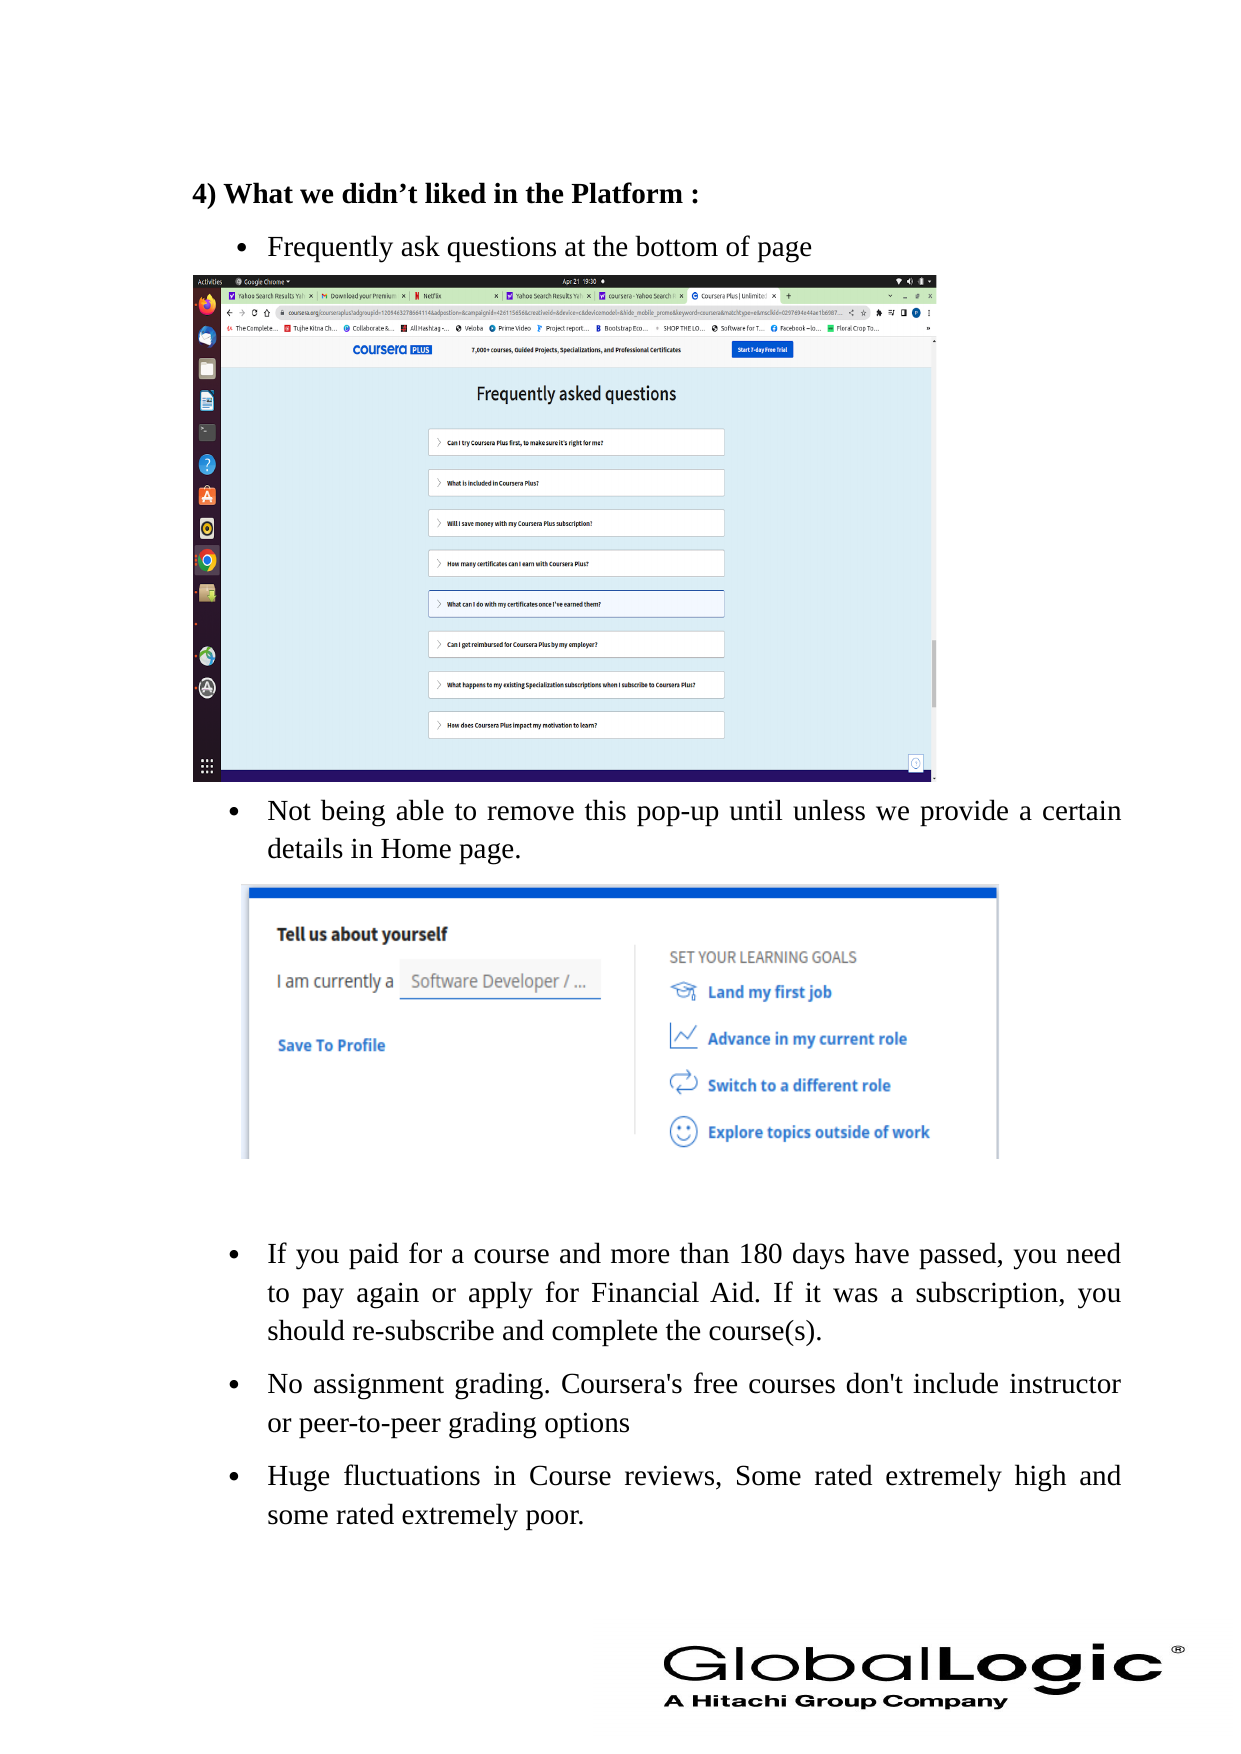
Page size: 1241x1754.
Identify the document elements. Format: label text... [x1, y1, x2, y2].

list No assignment grading. Coursera's free courses don't include instructor or peer-to-peer grading options [229, 1367, 1122, 1439]
list Not being able to remove this pop-up until unless we provide a certain details in Home page. [229, 793, 1122, 865]
picture [592, 1616, 1233, 1736]
picture [241, 884, 1000, 1159]
text 4) What we didn’t liked in the Platform : [118, 176, 1122, 210]
list If you paid for a course and more than 180 days have passed, you need to pay again or apply for Financial Aid. If it was a subscription, you should re-subscribe and complete the course(s). [229, 1236, 1122, 1347]
list Frequently ask questions at the bottom of page [237, 229, 1122, 263]
picture [193, 275, 937, 782]
list Huge fluctuations in Course reviews, Some rated extremely high and some rated extremely poor. [229, 1458, 1122, 1530]
